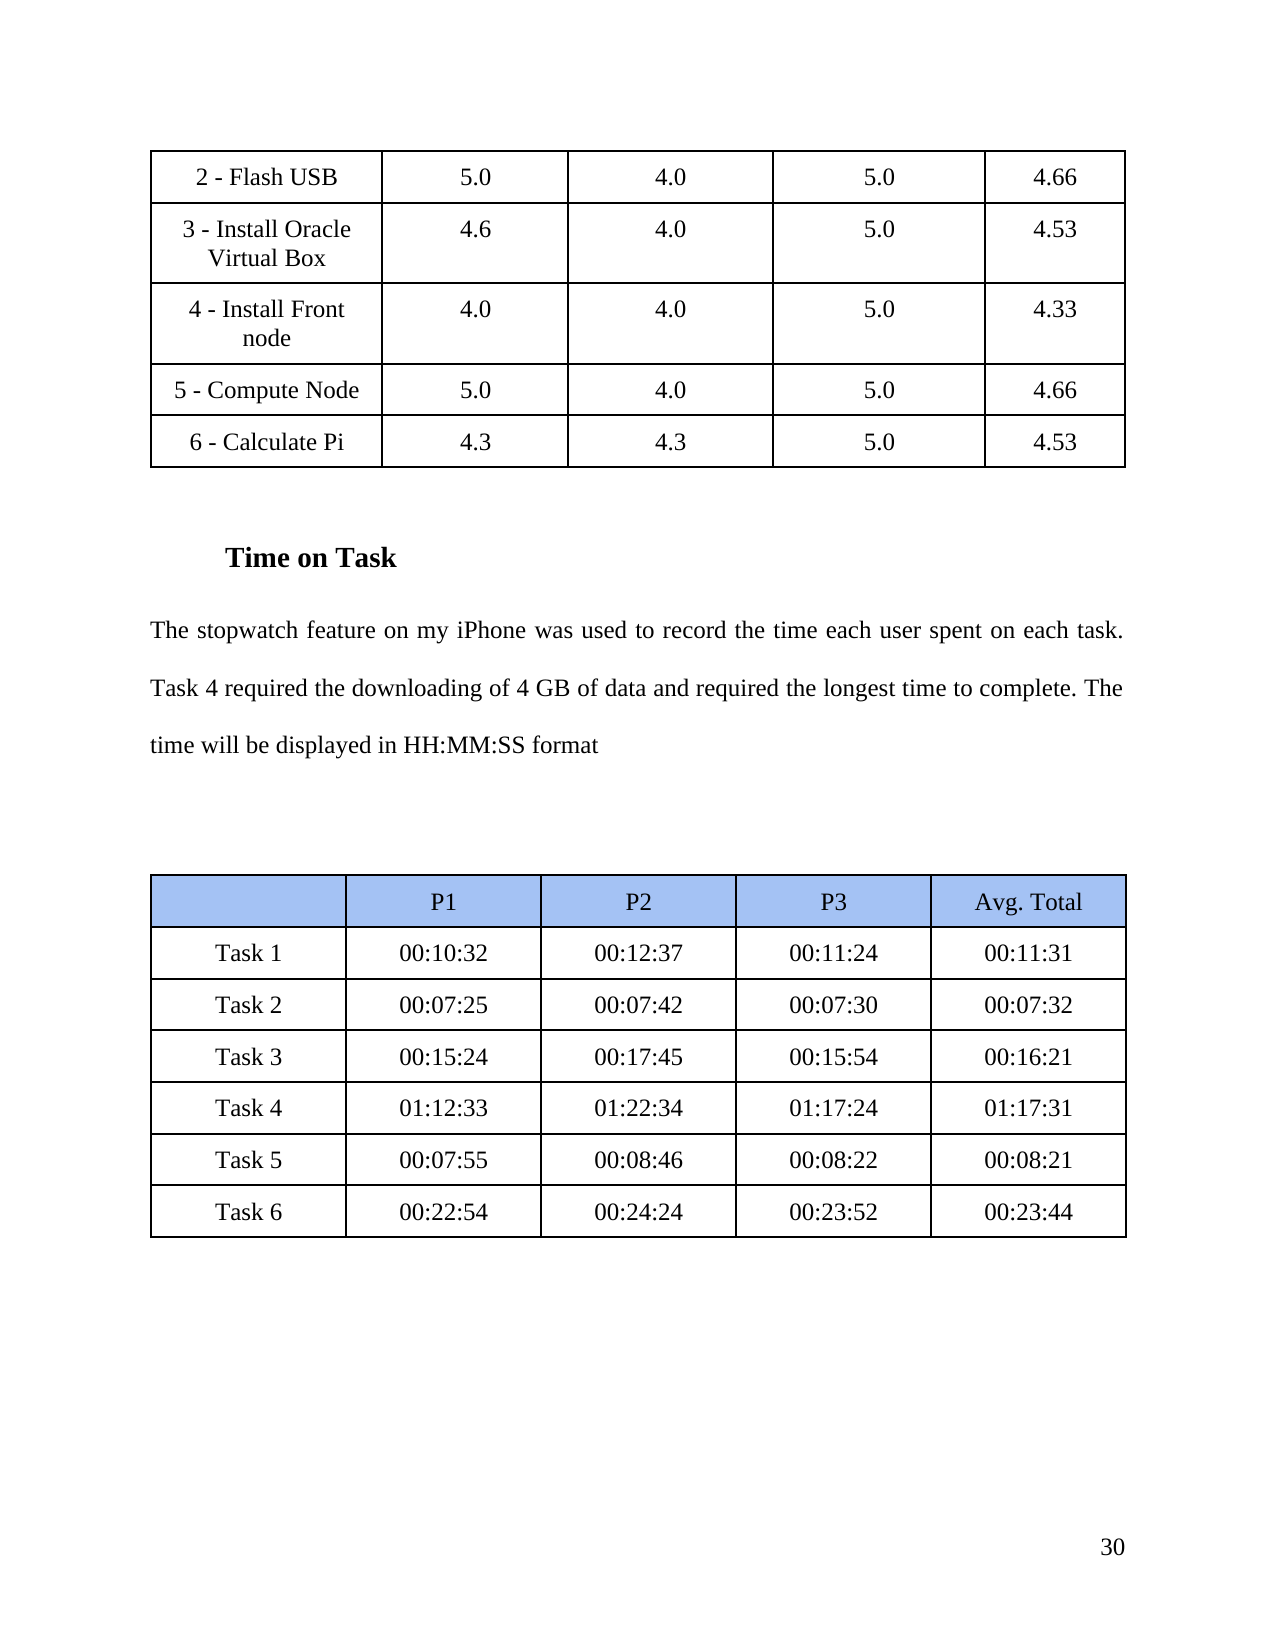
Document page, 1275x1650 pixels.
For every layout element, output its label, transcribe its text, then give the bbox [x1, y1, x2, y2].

table_cell 00:12:37 [542, 928, 735, 978]
table_cell 00:24:24 [542, 1186, 735, 1236]
table_cell Task 6 [152, 1186, 345, 1236]
table_cell 4.3 [569, 416, 772, 466]
table_cell 00:08:21 [932, 1135, 1125, 1184]
table_cell Task 1 [152, 928, 345, 978]
table_cell Task 4 [152, 1083, 345, 1133]
table_cell 5.0 [383, 365, 567, 414]
table_cell 4.0 [383, 284, 567, 362]
table_cell Task 5 [152, 1135, 345, 1184]
table_cell 00:22:54 [347, 1186, 540, 1236]
table_cell 4 - Install Front node [152, 284, 381, 362]
table_cell 5.0 [774, 365, 984, 414]
table_cell 4.6 [383, 204, 567, 282]
table_cell 00:07:42 [542, 980, 735, 1029]
table_cell 5.0 [774, 416, 984, 466]
table_cell Task 3 [152, 1031, 345, 1081]
table_cell 4.3 [383, 416, 567, 466]
table_cell 00:15:54 [737, 1031, 930, 1081]
table_cell 00:07:25 [347, 980, 540, 1029]
table_cell 00:15:24 [347, 1031, 540, 1081]
table_cell 5.0 [774, 152, 984, 202]
table_cell 5.0 [383, 152, 567, 202]
table_cell 6 - Calculate Pi [152, 416, 381, 466]
table_cell 4.0 [569, 204, 772, 282]
table_cell 00:16:21 [932, 1031, 1125, 1081]
table_cell 00:17:45 [542, 1031, 735, 1081]
table_cell 00:23:44 [932, 1186, 1125, 1236]
table_cell 4.66 [986, 152, 1124, 202]
table_cell 00:10:32 [347, 928, 540, 978]
table_cell 00:07:30 [737, 980, 930, 1029]
table_cell 5.0 [774, 284, 984, 362]
table_cell 4.53 [986, 204, 1124, 282]
table_cell 01:22:34 [542, 1083, 735, 1133]
table_cell 4.53 [986, 416, 1124, 466]
table_cell 01:17:31 [932, 1083, 1125, 1133]
table_cell 00:08:46 [542, 1135, 735, 1184]
table_cell 01:12:33 [347, 1083, 540, 1133]
table_header Avg. Total [932, 876, 1125, 926]
table_cell 00:07:32 [932, 980, 1125, 1029]
table_cell 5.0 [774, 204, 984, 282]
table_header P1 [347, 876, 540, 926]
subtitle Time on Task [225, 540, 1125, 574]
table_cell 5 - Compute Node [152, 365, 381, 414]
table_cell 4.66 [986, 365, 1124, 414]
table_cell 00:23:52 [737, 1186, 930, 1236]
table_header P2 [542, 876, 735, 926]
table_cell 2 - Flash USB [152, 152, 381, 202]
table_cell 3 - Install Oracle Virtual Box [152, 204, 381, 282]
table_cell Task 2 [152, 980, 345, 1029]
table_header P3 [737, 876, 930, 926]
table_cell 00:08:22 [737, 1135, 930, 1184]
table_cell 4.0 [569, 365, 772, 414]
table_cell 4.33 [986, 284, 1124, 362]
table_cell 4.0 [569, 284, 772, 362]
table_cell 00:11:24 [737, 928, 930, 978]
table_cell 01:17:24 [737, 1083, 930, 1133]
table_header [152, 876, 345, 926]
table_cell 00:11:31 [932, 928, 1125, 978]
text The stopwatch feature on my iPhone was used to record the time each user spent on each task. Task 4 required the downloading of 4 GB of data and required the longest time to complete. The time will be displayed in HH:MM:SS format [150, 616, 1125, 759]
table_cell 4.0 [569, 152, 772, 202]
table_cell 00:07:55 [347, 1135, 540, 1184]
